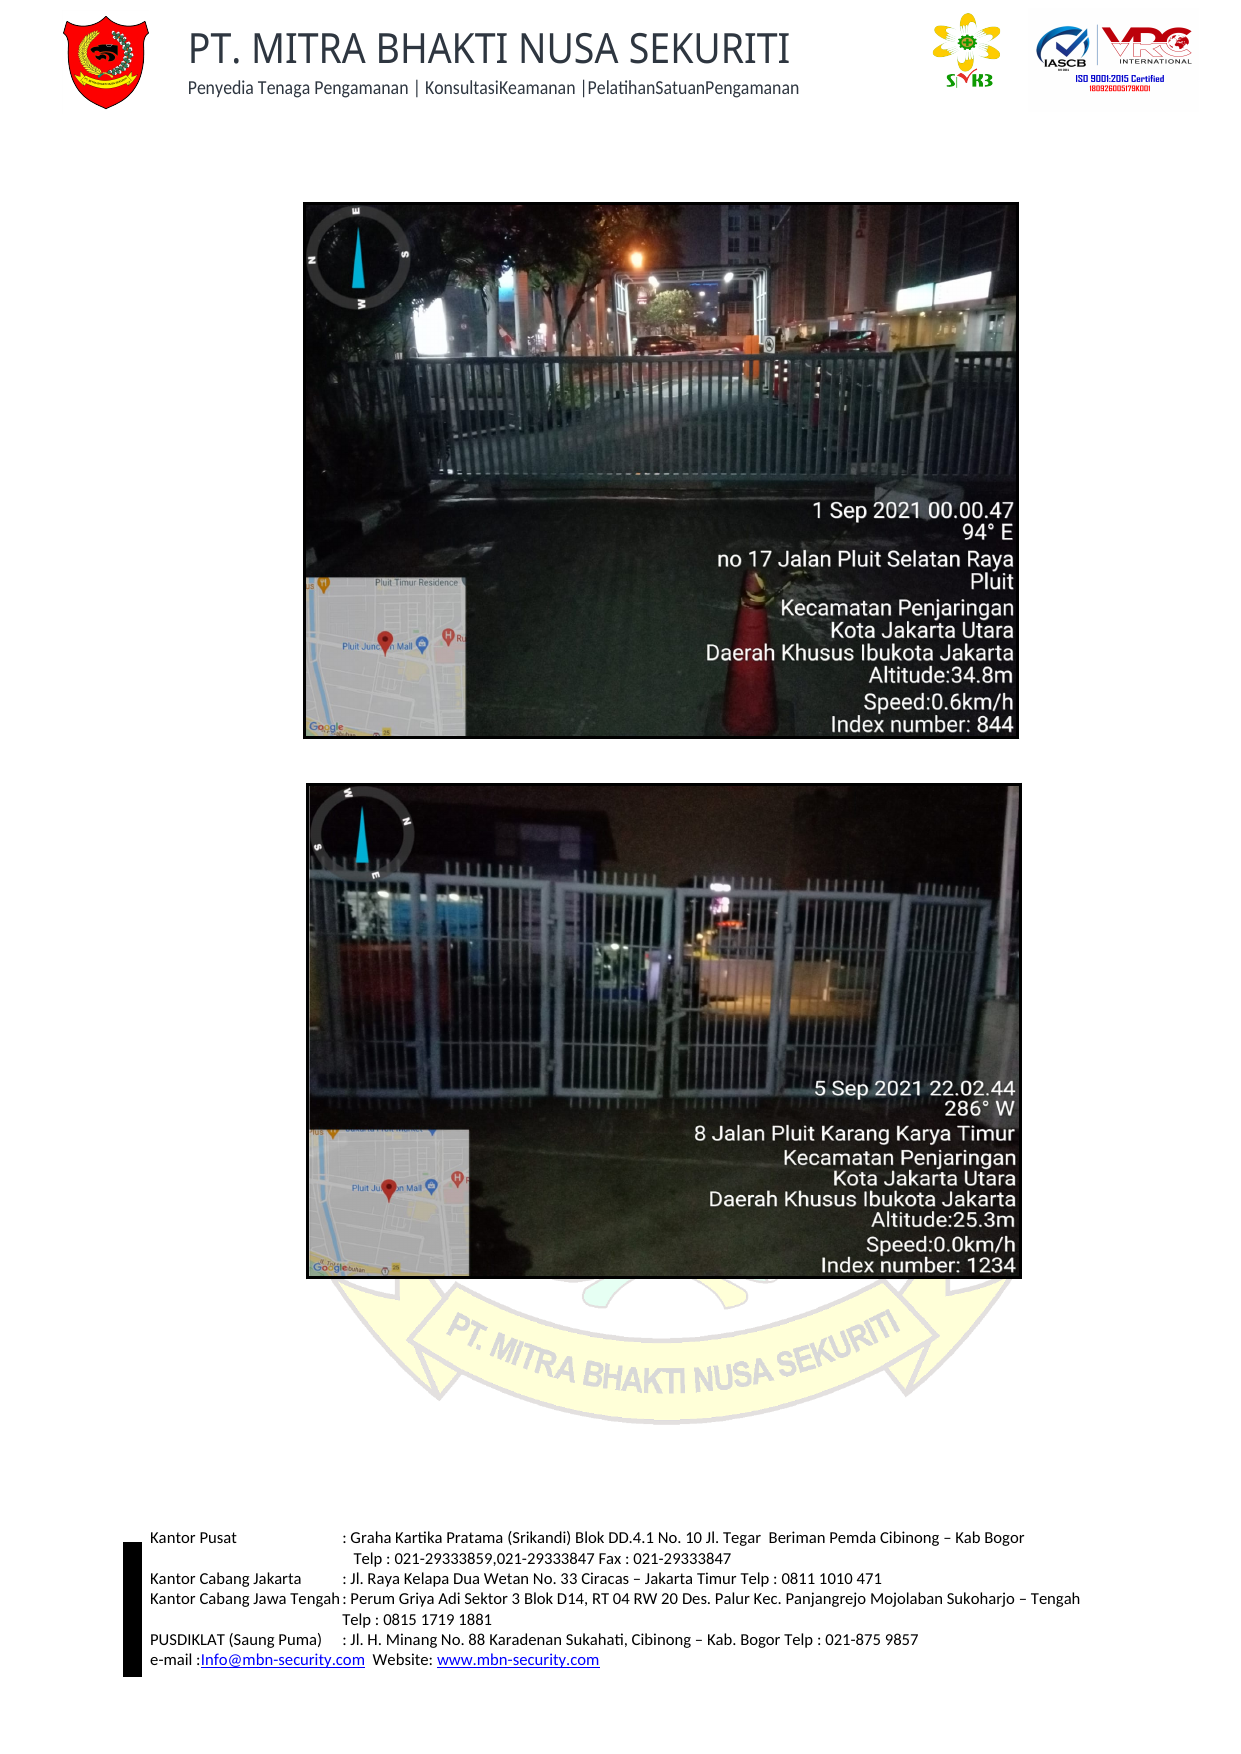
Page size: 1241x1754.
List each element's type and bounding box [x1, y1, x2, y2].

picture [932, 13, 1001, 88]
picture [1028, 8, 1199, 112]
picture [306, 205, 1016, 736]
picture [309, 786, 1019, 1276]
picture [62, 10, 149, 114]
